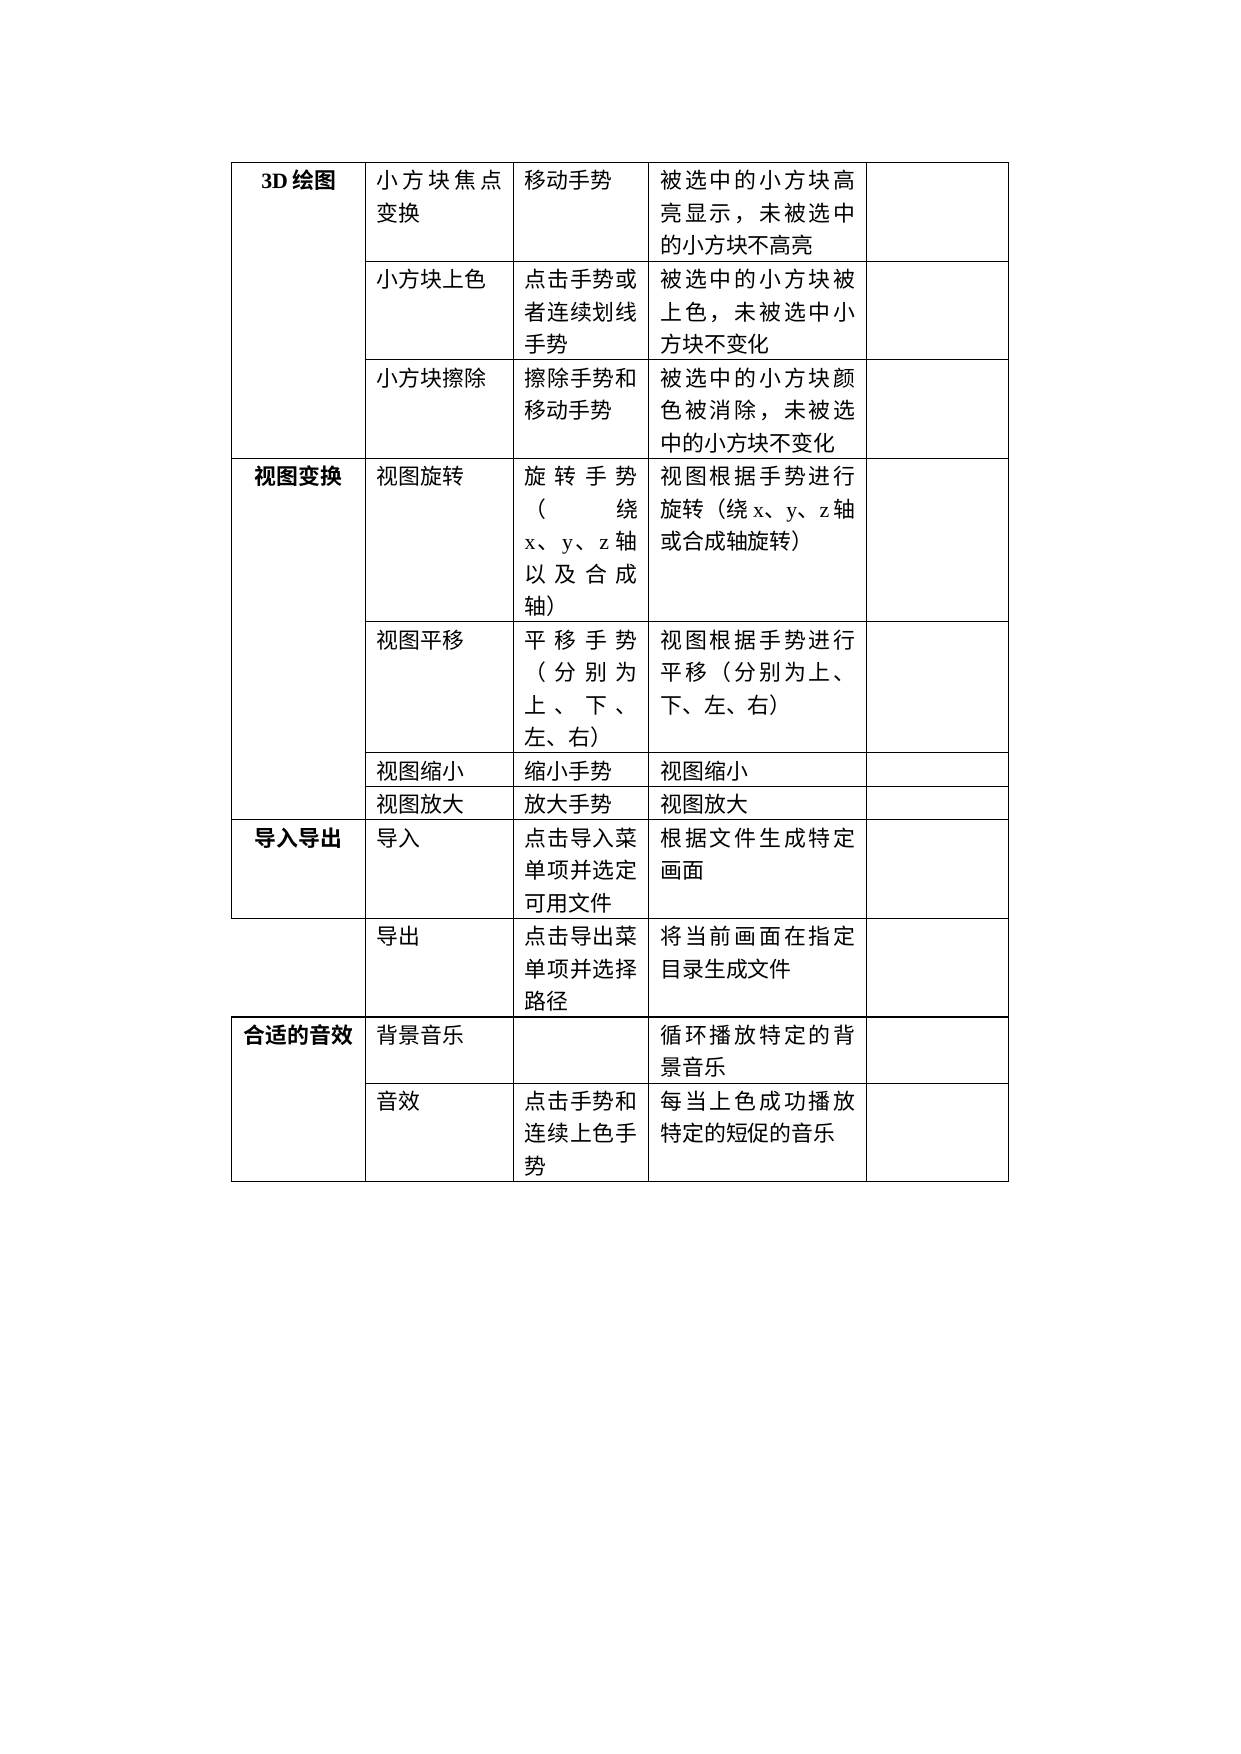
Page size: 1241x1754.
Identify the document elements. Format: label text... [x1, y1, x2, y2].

table_cell 视图缩小 [366, 753, 513, 786]
table_cell 小方块焦点变换 [366, 163, 513, 261]
table_cell 背景音乐 [366, 1018, 513, 1082]
table_cell 导出 [366, 919, 513, 1016]
table_cell 3D绘图 [232, 163, 365, 458]
table_cell [867, 787, 1008, 819]
table_cell 视图缩小 [649, 753, 866, 786]
table_cell 视图根据手势进行旋转（绕x、y、z轴或合成轴旋转） [649, 459, 866, 621]
table_cell [867, 1084, 1008, 1181]
table_cell 视图放大 [649, 787, 866, 819]
table_cell 视图平移 [366, 622, 513, 752]
table_cell 被选中的小方块高亮显示，未被选中的小方块不高亮 [649, 163, 866, 261]
table_cell 点击导出菜单项并选择路径 [514, 919, 648, 1016]
table_cell 视图根据手势进行平移（分别为上、下、左、右） [649, 622, 866, 752]
table_cell 移动手势 [514, 163, 648, 261]
table_cell 平移手势（分别为上、下、左、右） [514, 622, 648, 752]
table_cell 音效 [366, 1084, 513, 1181]
table_cell 放大手势 [514, 787, 648, 819]
table_cell [867, 459, 1008, 621]
table_cell [867, 360, 1008, 458]
table_cell [867, 1018, 1008, 1082]
table_cell 缩小手势 [514, 753, 648, 786]
table_cell [867, 753, 1008, 786]
table_cell [867, 163, 1008, 261]
table_cell 视图变换 [232, 459, 365, 819]
table_cell [514, 1018, 648, 1082]
table_cell 将当前画面在指定目录生成文件 [649, 919, 866, 1016]
table_cell [867, 262, 1008, 359]
table_cell 循环播放特定的背景音乐 [649, 1018, 866, 1082]
table_cell 点击导入菜单项并选定可用文件 [514, 820, 648, 918]
table_cell 点击手势和连续上色手势 [514, 1084, 648, 1181]
table_cell 点击手势或者连续划线手势 [514, 262, 648, 359]
table_cell [867, 919, 1008, 1016]
table_cell 每当上色成功播放特定的短促的音乐 [649, 1084, 866, 1181]
table_cell [867, 820, 1008, 918]
table_cell 导入 [366, 820, 513, 918]
table_cell 擦除手势和移动手势 [514, 360, 648, 458]
table_cell 视图旋转 [366, 459, 513, 621]
table_cell 合适的音效 [232, 1018, 365, 1181]
table_cell 导入导出 [232, 820, 365, 918]
table_cell 小方块上色 [366, 262, 513, 359]
table_cell [867, 622, 1008, 752]
table_cell 被选中的小方块被上色，未被选中小方块不变化 [649, 262, 866, 359]
table_cell 小方块擦除 [366, 360, 513, 458]
table_cell 被选中的小方块颜色被消除，未被选中的小方块不变化 [649, 360, 866, 458]
table_cell 旋转手势（绕x、y、z轴以及合成轴） [514, 459, 648, 621]
table_cell 视图放大 [366, 787, 513, 819]
table_cell 根据文件生成特定画面 [649, 820, 866, 918]
